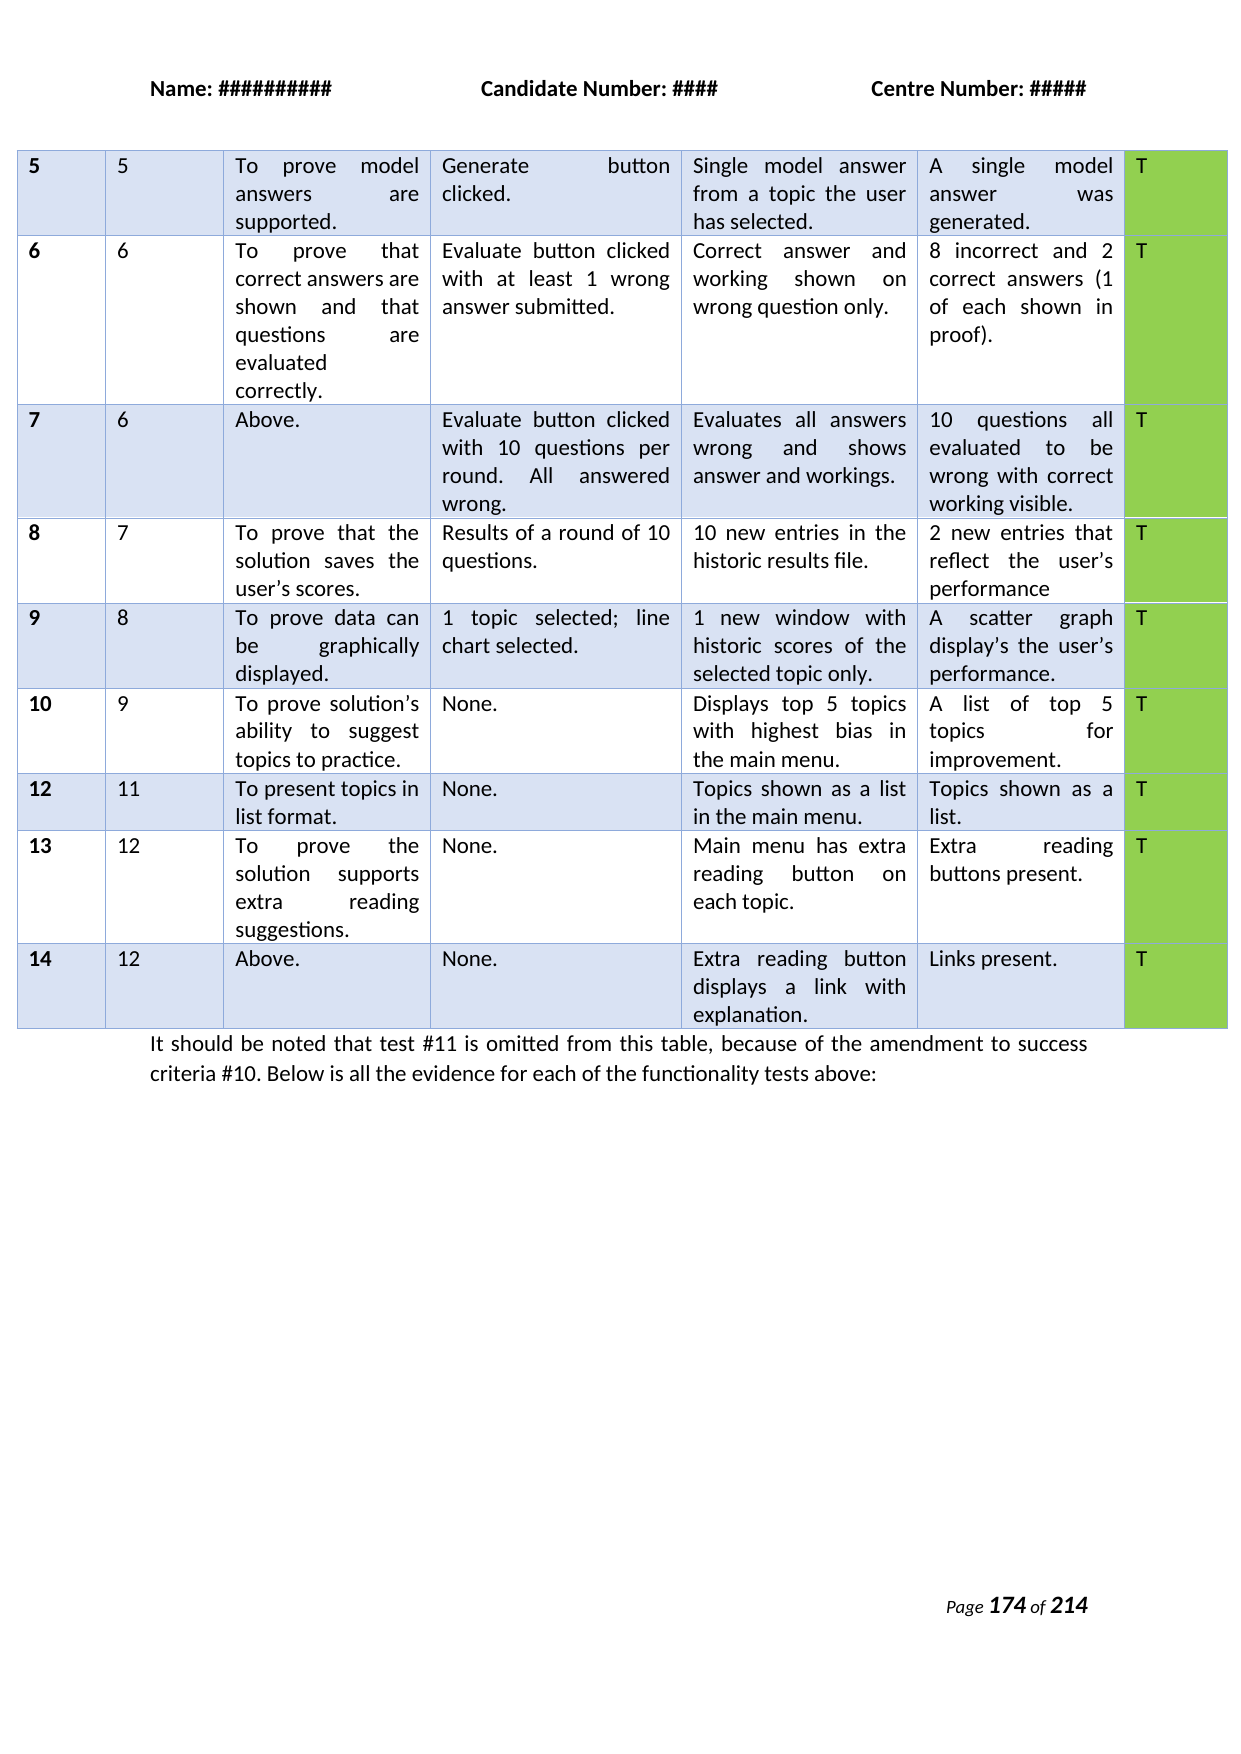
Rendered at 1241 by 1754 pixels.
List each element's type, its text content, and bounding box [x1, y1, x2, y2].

table_cell To present topics in list format. [224, 774, 430, 830]
table_cell T [1125, 774, 1227, 830]
table_cell To prove data can be graphically displayed. [224, 604, 430, 688]
table_cell 6 [18, 236, 105, 404]
table_cell Generate button clicked. [431, 151, 681, 235]
table_cell T [1125, 405, 1227, 517]
table_cell 9 [18, 604, 105, 688]
table_cell T [1125, 689, 1227, 773]
table_cell Evaluate button clicked with at least 1 wrong answer submitted. [431, 236, 681, 404]
table_cell None. [431, 831, 681, 943]
table_cell A list of top 5 topics for improvement. [918, 689, 1124, 773]
table_cell Links present. [918, 944, 1124, 1028]
table_cell Above. [224, 944, 430, 1028]
table_cell A scatter graph display’s the user’s performance. [918, 604, 1124, 688]
table_cell T [1125, 604, 1227, 688]
table_cell None. [431, 689, 681, 773]
table_cell Above. [224, 405, 430, 517]
table_cell 12 [106, 944, 223, 1028]
table_cell 5 [106, 151, 223, 235]
table_cell 7 [18, 405, 105, 517]
table_cell T [1125, 151, 1227, 235]
table_cell None. [431, 774, 681, 830]
table_cell A single model answer was generated. [918, 151, 1124, 235]
table_cell Extra reading button displays a link with explanation. [682, 944, 917, 1028]
table_cell 6 [106, 236, 223, 404]
table_cell To prove model answers are supported. [224, 151, 430, 235]
table_cell To prove that the solution saves the user’s scores. [224, 519, 430, 602]
table_cell None. [431, 944, 681, 1028]
table_cell 9 [106, 689, 223, 773]
table_cell Single model answer from a topic the user has selected. [682, 151, 917, 235]
table_cell T [1125, 236, 1227, 404]
text It should be noted that test #11 is omitted from this table, because of the amendment to success criteria #10. Below is all the evidence for each of the functionality tests above: [150, 1029, 1090, 1087]
table_cell Evaluates all answers wrong and shows answer and workings. [682, 405, 917, 517]
table_cell 6 [106, 405, 223, 517]
table_cell Topics shown as a list. [918, 774, 1124, 830]
table_cell 1 topic selected; line chart selected. [431, 604, 681, 688]
table_cell T [1125, 831, 1227, 943]
table_cell Evaluate button clicked with 10 questions per round. All answered wrong. [431, 405, 681, 517]
table_cell Topics shown as a list in the main menu. [682, 774, 917, 830]
table_cell 12 [106, 831, 223, 943]
table_cell 5 [18, 151, 105, 235]
table_cell 12 [18, 774, 105, 830]
table_cell 2 new entries that reflect the user’s performance [918, 519, 1124, 602]
table_cell Correct answer and working shown on wrong question only. [682, 236, 917, 404]
table_cell T [1125, 519, 1227, 602]
table_cell 10 new entries in the historic results file. [682, 519, 917, 602]
table_cell 8 [18, 519, 105, 602]
table_cell 7 [106, 519, 223, 602]
table_cell Displays top 5 topics with highest bias in the main menu. [682, 689, 917, 773]
table_cell To prove the solution supports extra reading suggestions. [224, 831, 430, 943]
table_cell 11 [106, 774, 223, 830]
table_cell Results of a round of 10 questions. [431, 519, 681, 602]
table_cell T [1125, 944, 1227, 1028]
table_cell Extra reading buttons present. [918, 831, 1124, 943]
table_cell Main menu has extra reading button on each topic. [682, 831, 917, 943]
table_cell To prove that correct answers are shown and that questions are evaluated correctly. [224, 236, 430, 404]
table_cell 10 questions all evaluated to be wrong with correct working visible. [918, 405, 1124, 517]
table_cell 13 [18, 831, 105, 943]
table_cell 10 [18, 689, 105, 773]
table_cell 8 [106, 604, 223, 688]
table_cell To prove solution’s ability to suggest topics to practice. [224, 689, 430, 773]
table_cell 8 incorrect and 2 correct answers (1 of each shown in proof). [918, 236, 1124, 404]
table_cell 1 new window with historic scores of the selected topic only. [682, 604, 917, 688]
table_cell 14 [18, 944, 105, 1028]
